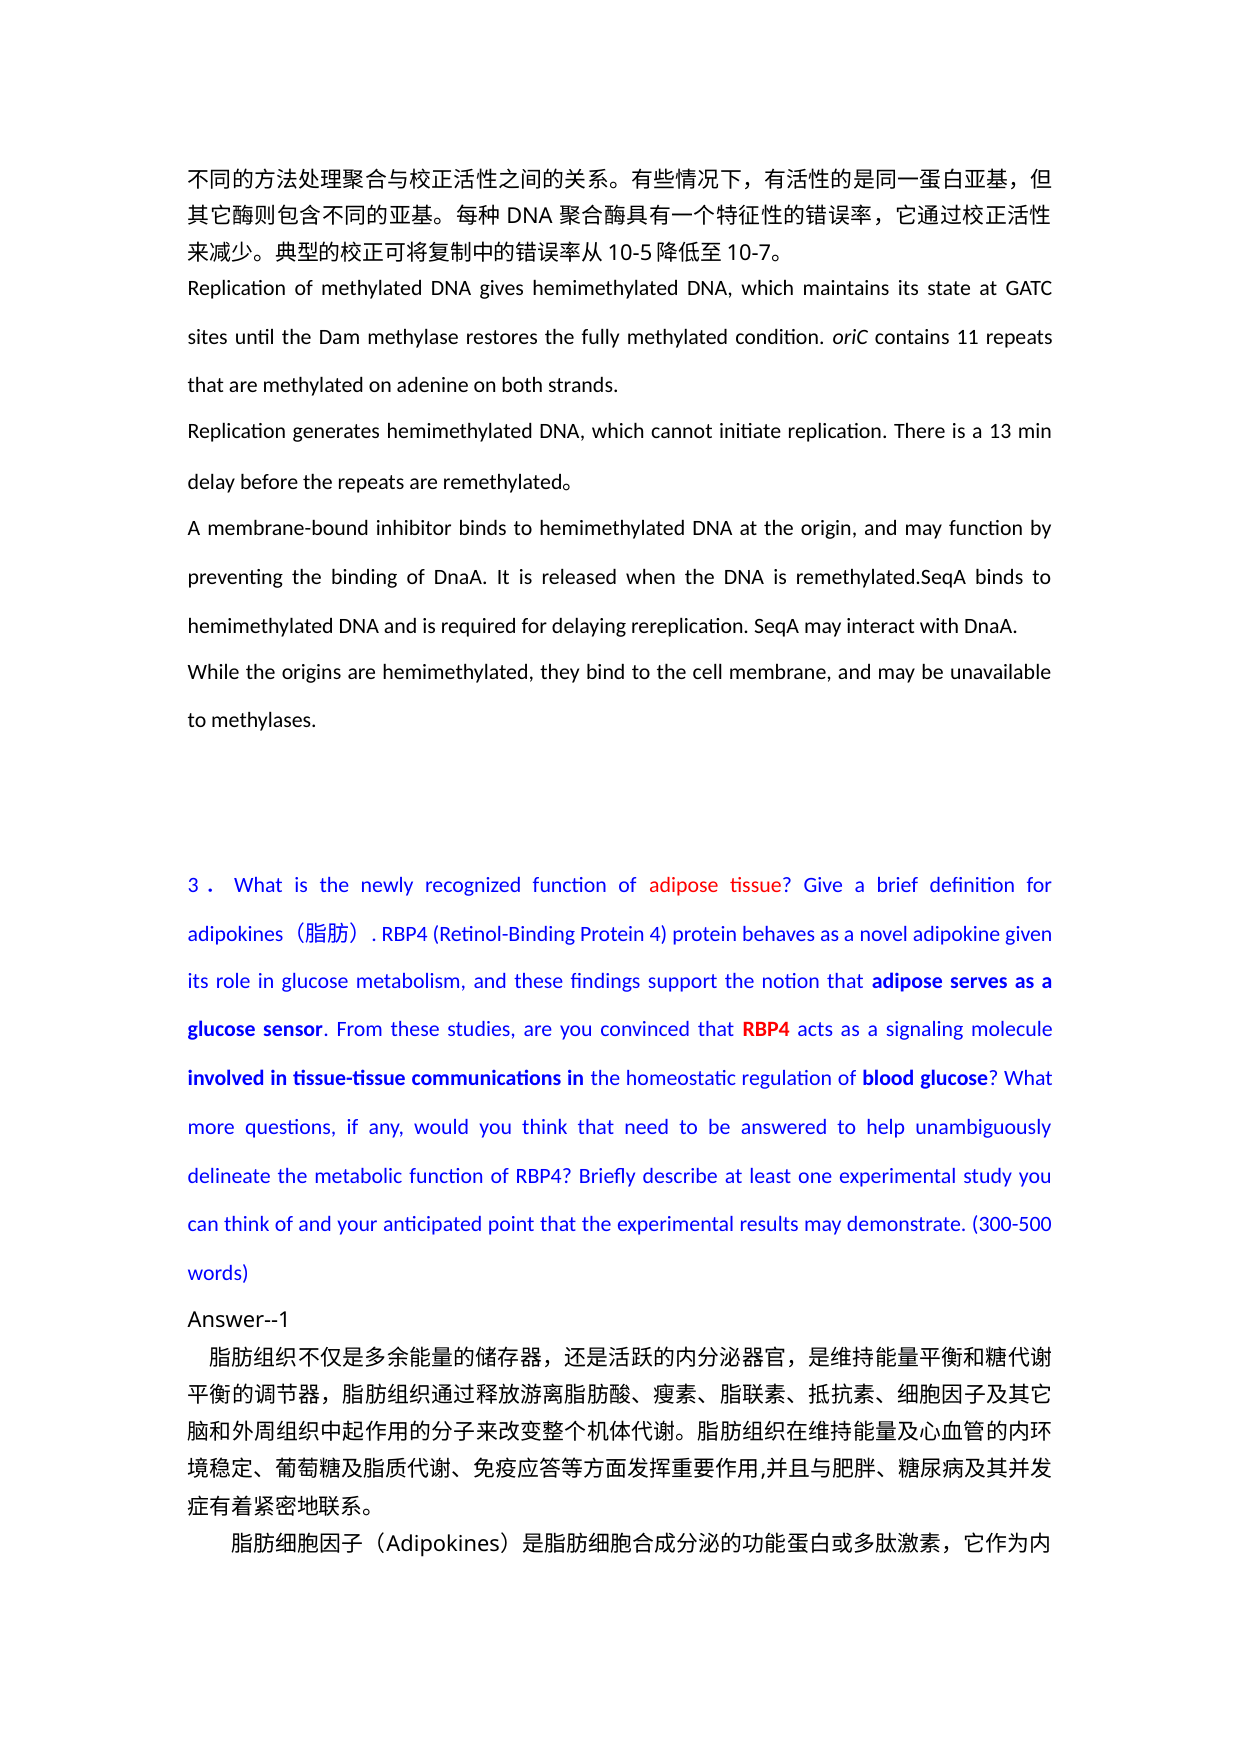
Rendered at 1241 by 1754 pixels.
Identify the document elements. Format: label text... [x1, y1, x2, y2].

text While the origins are hemimethylated, they bind to the cell membrane, and may be unavailable to methylases. [187, 655, 1053, 736]
text 3．What is the newly recognized function of adipose tissue? Give a brief definition for adipokines（脂肪）. RBP4 (Retinol-Binding Protein 4) protein behaves as a novel adipokine given its role in glucose metabolism, and these findings support the notion that adipose serves as a glucose sensor. From these studies, are you convinced that RBP4 acts as a signaling molecule involved in tissue-tissue communications in the homeostatic regulation of blood glucose? What more questions, if any, would you think that need to be answered to help unambiguously delineate the metabolic function of RBP4? Briefly describe at least one experimental study you can think of and your anticipated point that the experimental results may demonstrate. (300-500 words) [187, 866, 1053, 1289]
text Replication generates hemimethylated DNA, which cannot initiate replication. There is a 13 min delay before the repeats are remethylated。 [187, 414, 1053, 496]
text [187, 162, 1053, 267]
text Replication of methylated DNA gives hemimethylated DNA, which maintains its state at GATC sites until the Dam methylase restores the fully methylated condition. oriC contains 11 repeats that are methylated on adenine on both strands. [187, 271, 1053, 401]
text A membrane-bound inhibitor binds to hemimethylated DNA at the origin, and may function by preventing the binding of DnaA. It is released when the DNA is remethylated.SeqA binds to hemimethylated DNA and is required for delaying rereplication. SeqA may interact with DnaA. [187, 512, 1053, 642]
text Answer--1 [187, 1302, 1053, 1335]
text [187, 1526, 1053, 1558]
text 脂肪组织不仅是多余能量的储存器，还是活跃的内分泌器官，是维持能量平衡和糖代谢平衡的调节器，脂肪组织通过释放游离脂肪酸、瘦素、脂联素、抵抗素、细胞因子及其它脑和外周组织中起作用的分子来改变整个机体代谢。脂肪组织在维持能量及心血管的内环境稳定、葡萄糖及脂质代谢、免疫应答等方面发挥重要作用,并且与肥胖、糖尿病及其并发症有着紧密地联系。 [187, 1339, 1053, 1521]
